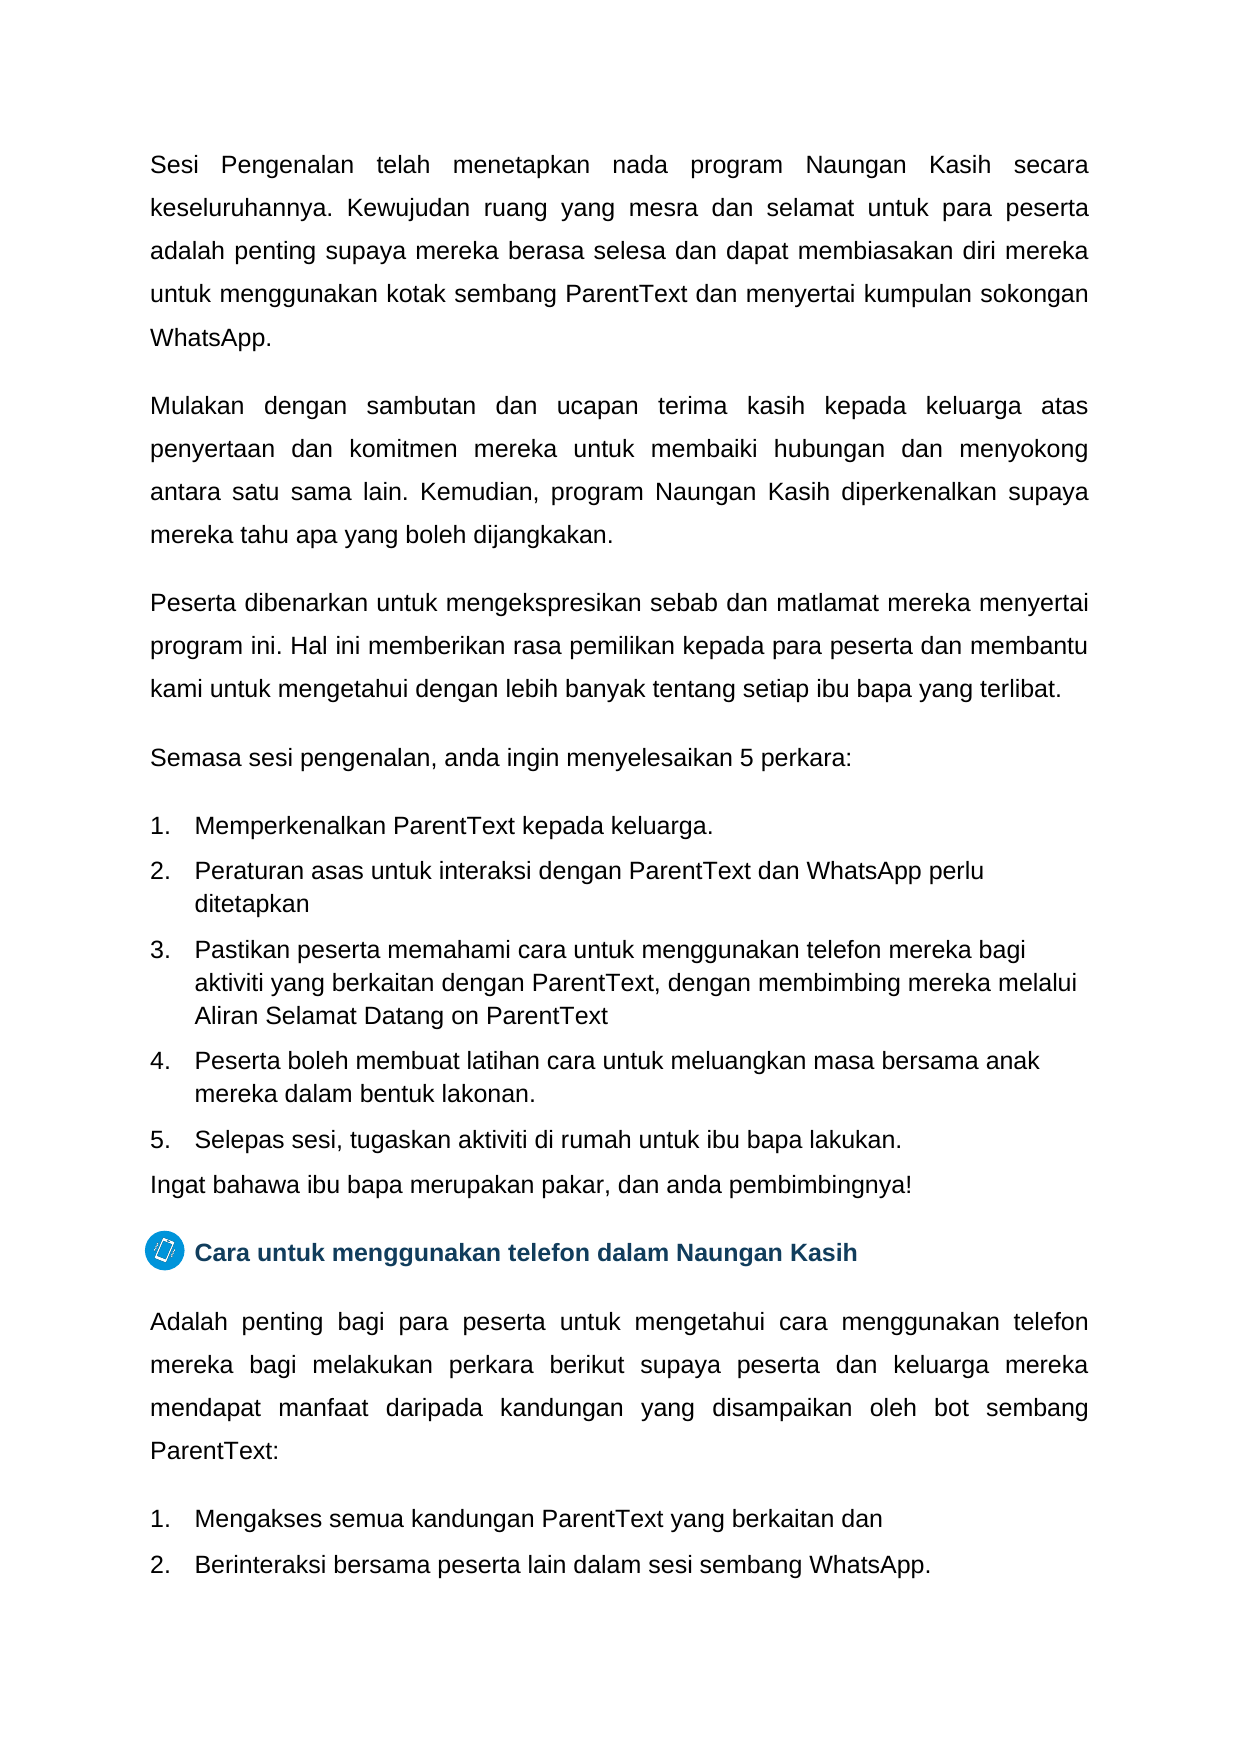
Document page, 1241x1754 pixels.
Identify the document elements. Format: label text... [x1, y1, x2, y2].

list Memperkenalkan ParentText kepada keluarga. [150, 811, 1090, 839]
list Berinteraksi bersama peserta lain dalam sesi sembang WhatsApp. [150, 1549, 1090, 1578]
text Sesi Pengenalan telah menetapkan nada program Naungan Kasih secara keseluruhannya. Kewujudan ruang yang mesra dan selamat untuk para peserta adalah penting supaya mereka berasa selesa dan dapat membiasakan diri mereka untuk menggunakan kotak sembang ParentText dan menyertai kumpulan sokongan WhatsApp. [150, 150, 1090, 351]
list Peraturan asas untuk interaksi dengan ParentText dan WhatsApp perlu ditetapkan [150, 856, 1090, 918]
text Adalah penting bagi para peserta untuk mengetahui cara menggunakan telefon mereka bagi melakukan perkara berikut supaya peserta dan keluarga mereka mendapat manfaat daripada kandungan yang disampaikan oleh bot sembang ParentText: [150, 1307, 1090, 1465]
list Selepas sesi, tugaskan aktiviti di rumah untuk ibu bapa lakukan. [150, 1125, 1090, 1153]
text Ingat bahawa ibu bapa merupakan pakar, dan anda pembimbingnya! [150, 1170, 1090, 1199]
text Peserta dibenarkan untuk mengekspresikan sebab dan matlamat mereka menyertai program ini. Hal ini memberikan rasa pemilikan kepada para peserta dan membantu kami untuk mengetahui dengan lebih banyak tentang setiap ibu bapa yang terlibat. [150, 588, 1090, 703]
text Semasa sesi pengenalan, anda ingin menyelesaikan 5 perkara: [150, 742, 1090, 771]
list Pastikan peserta memahami cara untuk menggunakan telefon mereka bagi aktiviti yang berkaitan dengan ParentText, dengan membimbing mereka melalui Aliran Selamat Datang on ParentText [150, 935, 1090, 1029]
list Mengakses semua kandungan ParentText yang berkaitan dan [150, 1504, 1090, 1533]
subtitle Cara untuk menggunakan telefon dalam Naungan Kasih [177, 1238, 1090, 1267]
picture [156, 1257, 166, 1261]
list Peserta boleh membuat latihan cara untuk meluangkan masa bersama anak mereka dalam bentuk lakonan. [150, 1046, 1090, 1108]
picture [163, 1239, 173, 1243]
text Mulakan dengan sambutan dan ucapan terima kasih kepada keluarga atas penyertaan dan komitmen mereka untuk membaiki hubungan dan menyokong antara satu sama lain. Kemudian, program Naungan Kasih diperkenalkan supaya mereka tahu apa yang boleh dijangkakan. [150, 391, 1090, 549]
